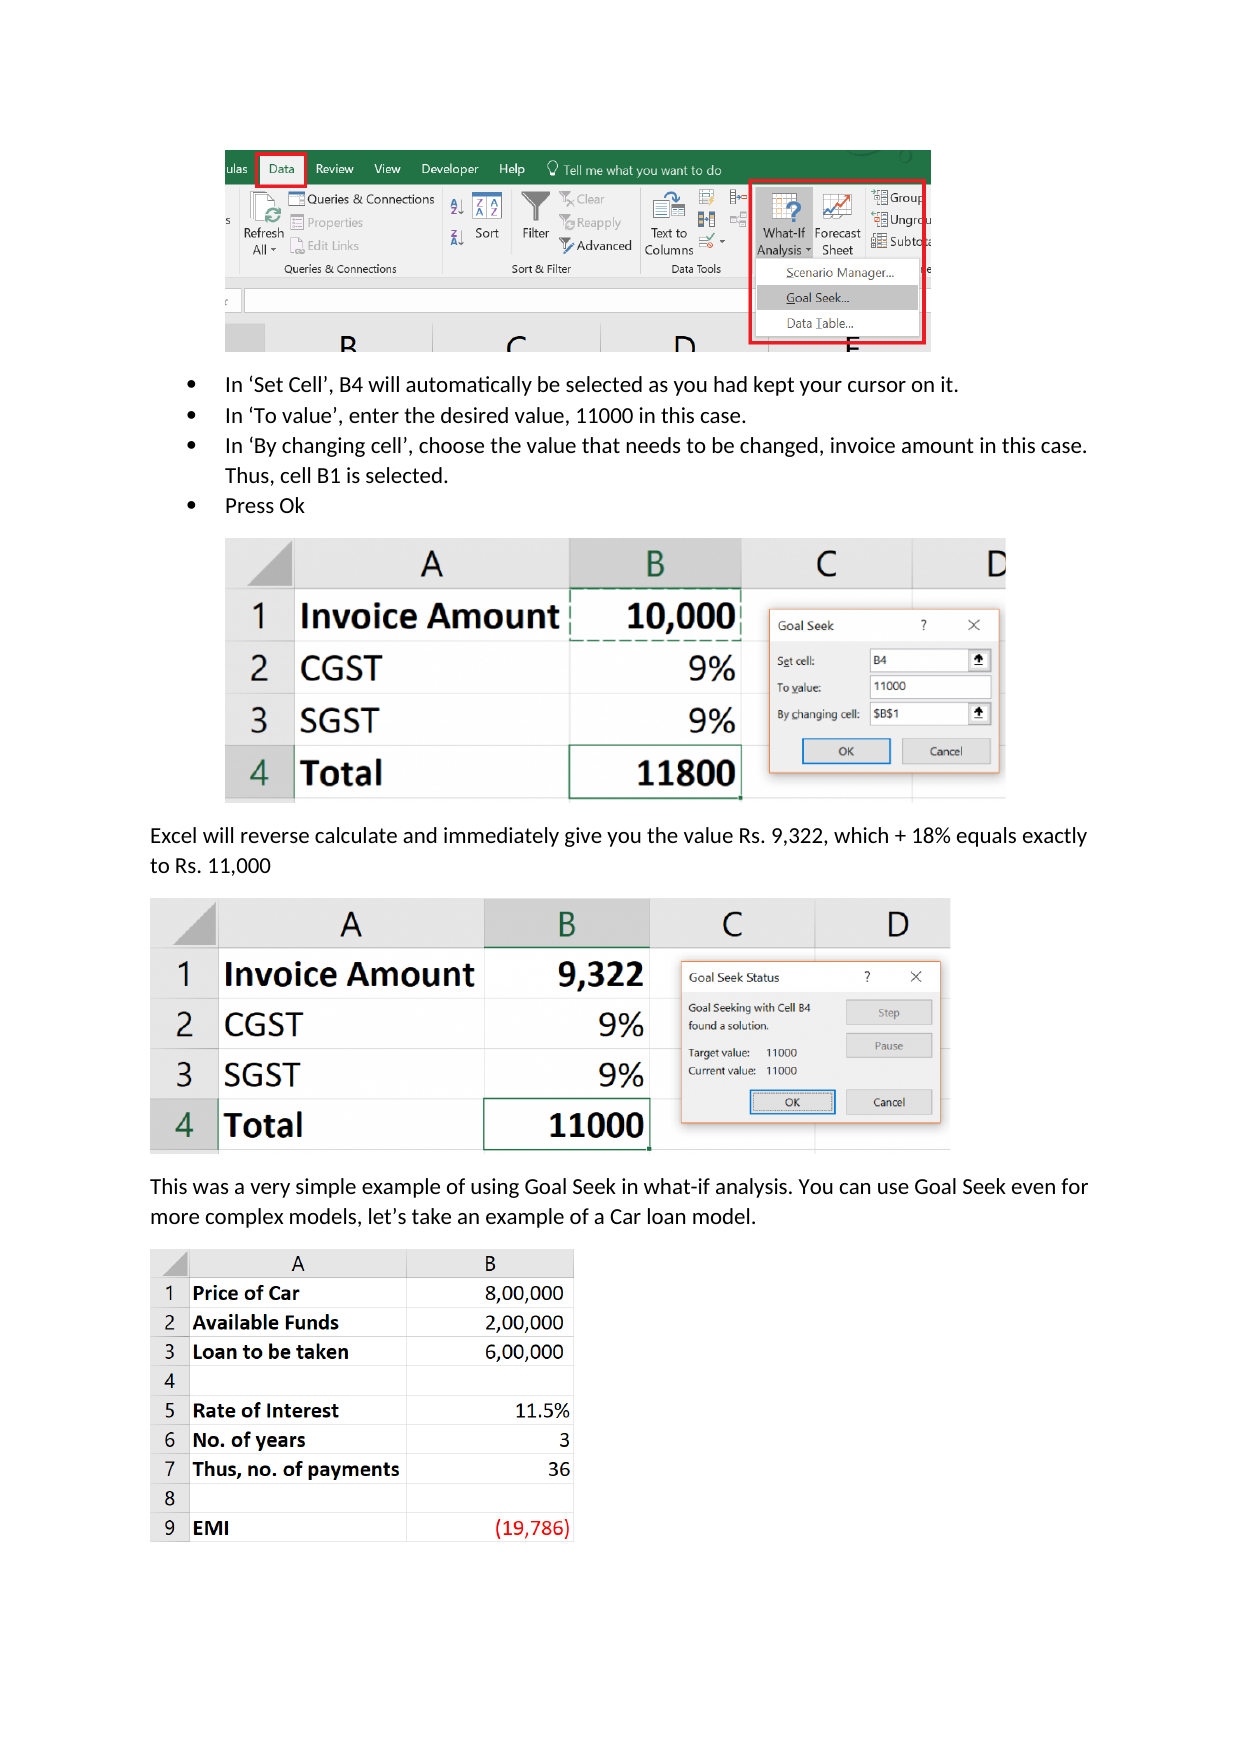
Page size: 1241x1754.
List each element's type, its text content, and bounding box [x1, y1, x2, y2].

picture [150, 898, 951, 1154]
text This was a very simple example of using Goal Seek in what-if analysis. You can use Goal Seek even for more complex models, let’s take an example of a Car loan model. [150, 1172, 1090, 1230]
list Press Ok [187, 491, 1090, 519]
picture [225, 150, 931, 352]
list In ‘Set Cell’, B4 will automatically be selected as you had kept your cursor on it. [187, 371, 1090, 398]
text Excel will reverse calculate and immediately give you the value Rs. 9,322, which + 18% equals exactly to Rs. 11,000 [150, 821, 1090, 879]
picture [225, 538, 1006, 803]
picture [150, 1249, 574, 1542]
list In ‘To value’, enter the desired value, 11000 in this case. [187, 401, 1090, 429]
list In ‘By changing cell’, choose the value that needs to be changed, invoice amount in this case. Thus, cell B1 is selected. [187, 431, 1090, 489]
